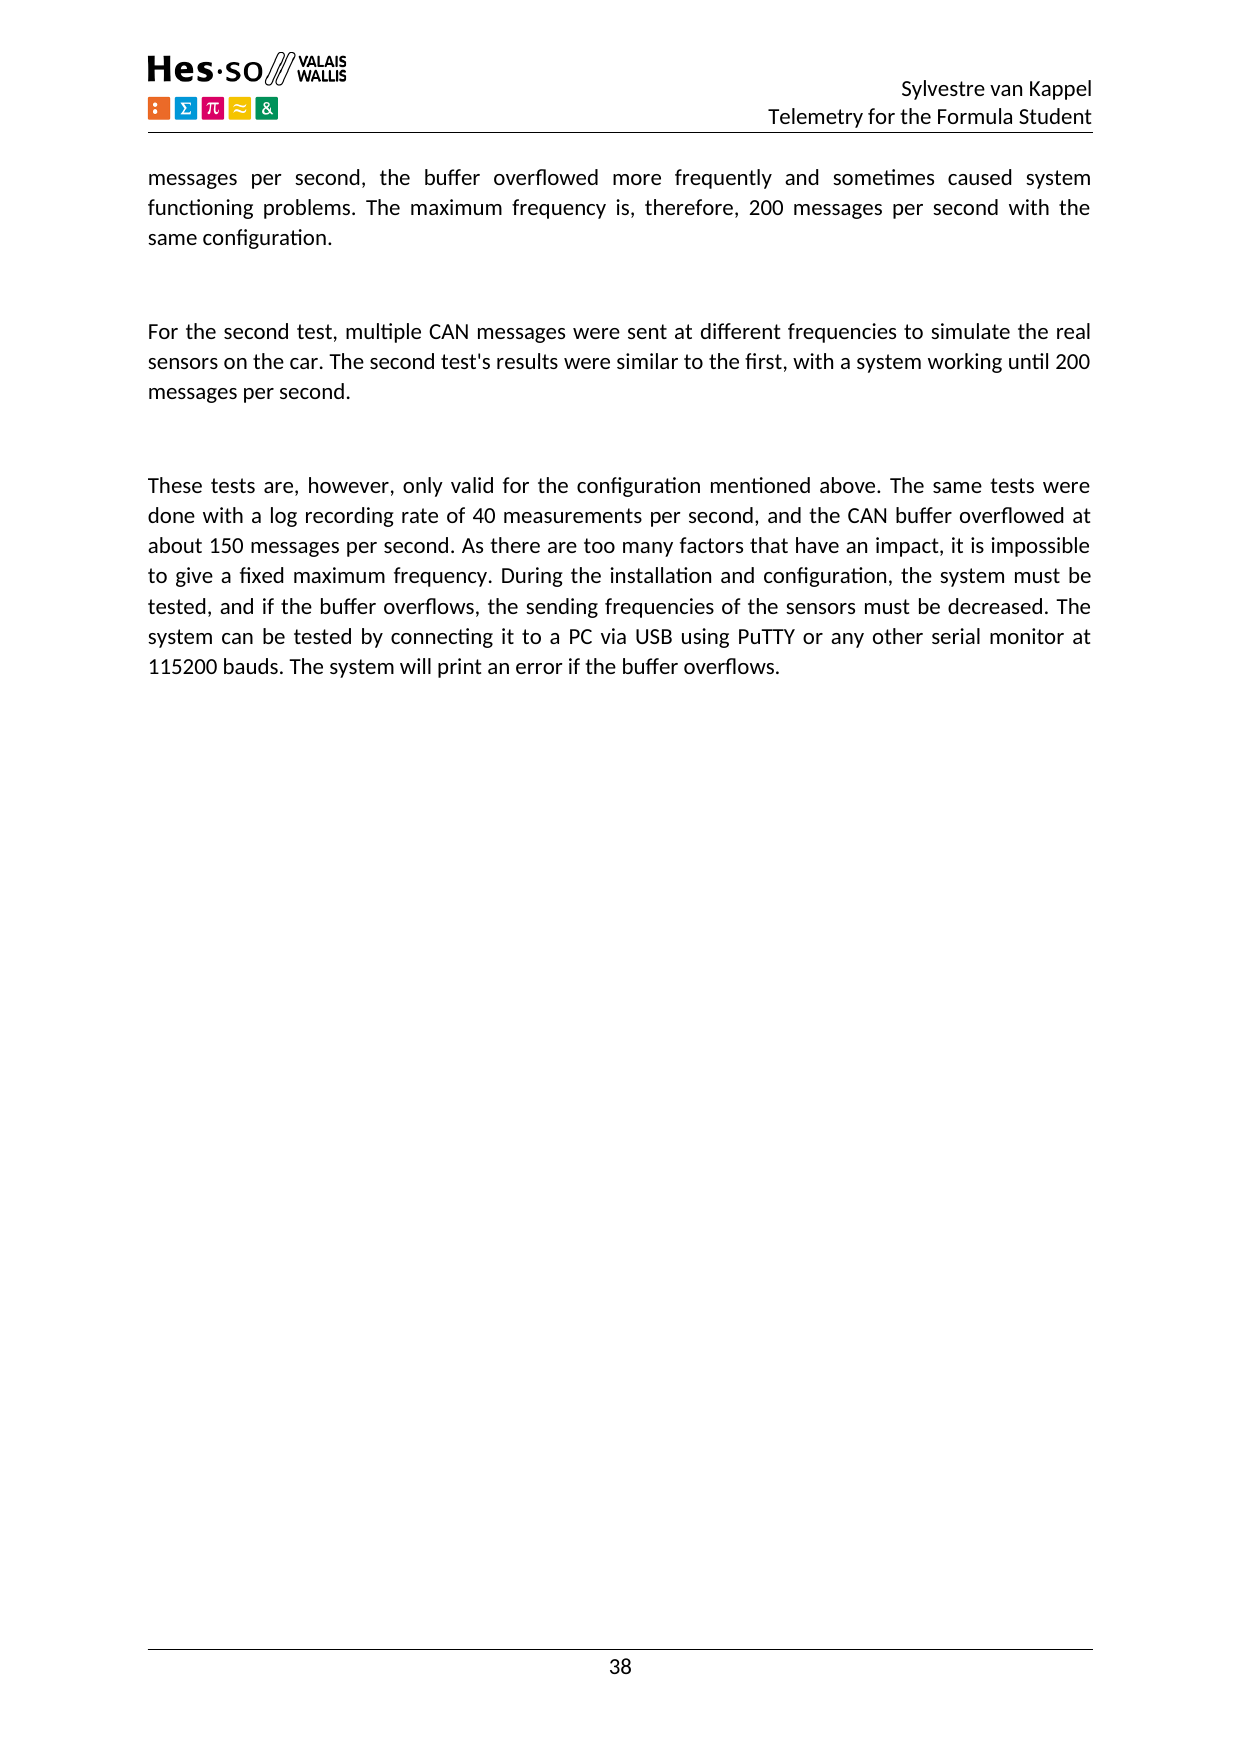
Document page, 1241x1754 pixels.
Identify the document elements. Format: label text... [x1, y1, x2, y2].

text For the second test, multiple CAN messages were sent at different frequencies to simulate the real sensors on the car. The second test's results were similar to the first, with a system working until 200 messages per second. [148, 317, 1093, 405]
picture [147, 52, 347, 120]
text These tests are, however, only valid for the configuration mentioned above. The same tests were done with a log recording rate of 40 measurements per second, and the CAN buffer overflowed at about 150 messages per second. As there are too many factors that have an impact, it is impossible to give a fixed maximum frequency. During the installation and configuration, the system must be tested, and if the buffer overflows, the sending frequencies of the sensors must be decreased. The system can be tested by connecting it to a PC via USB using PuTTY or any other serial monitor at 115200 bauds. The system will print an error if the buffer overflows. [148, 471, 1093, 680]
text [148, 163, 1093, 251]
